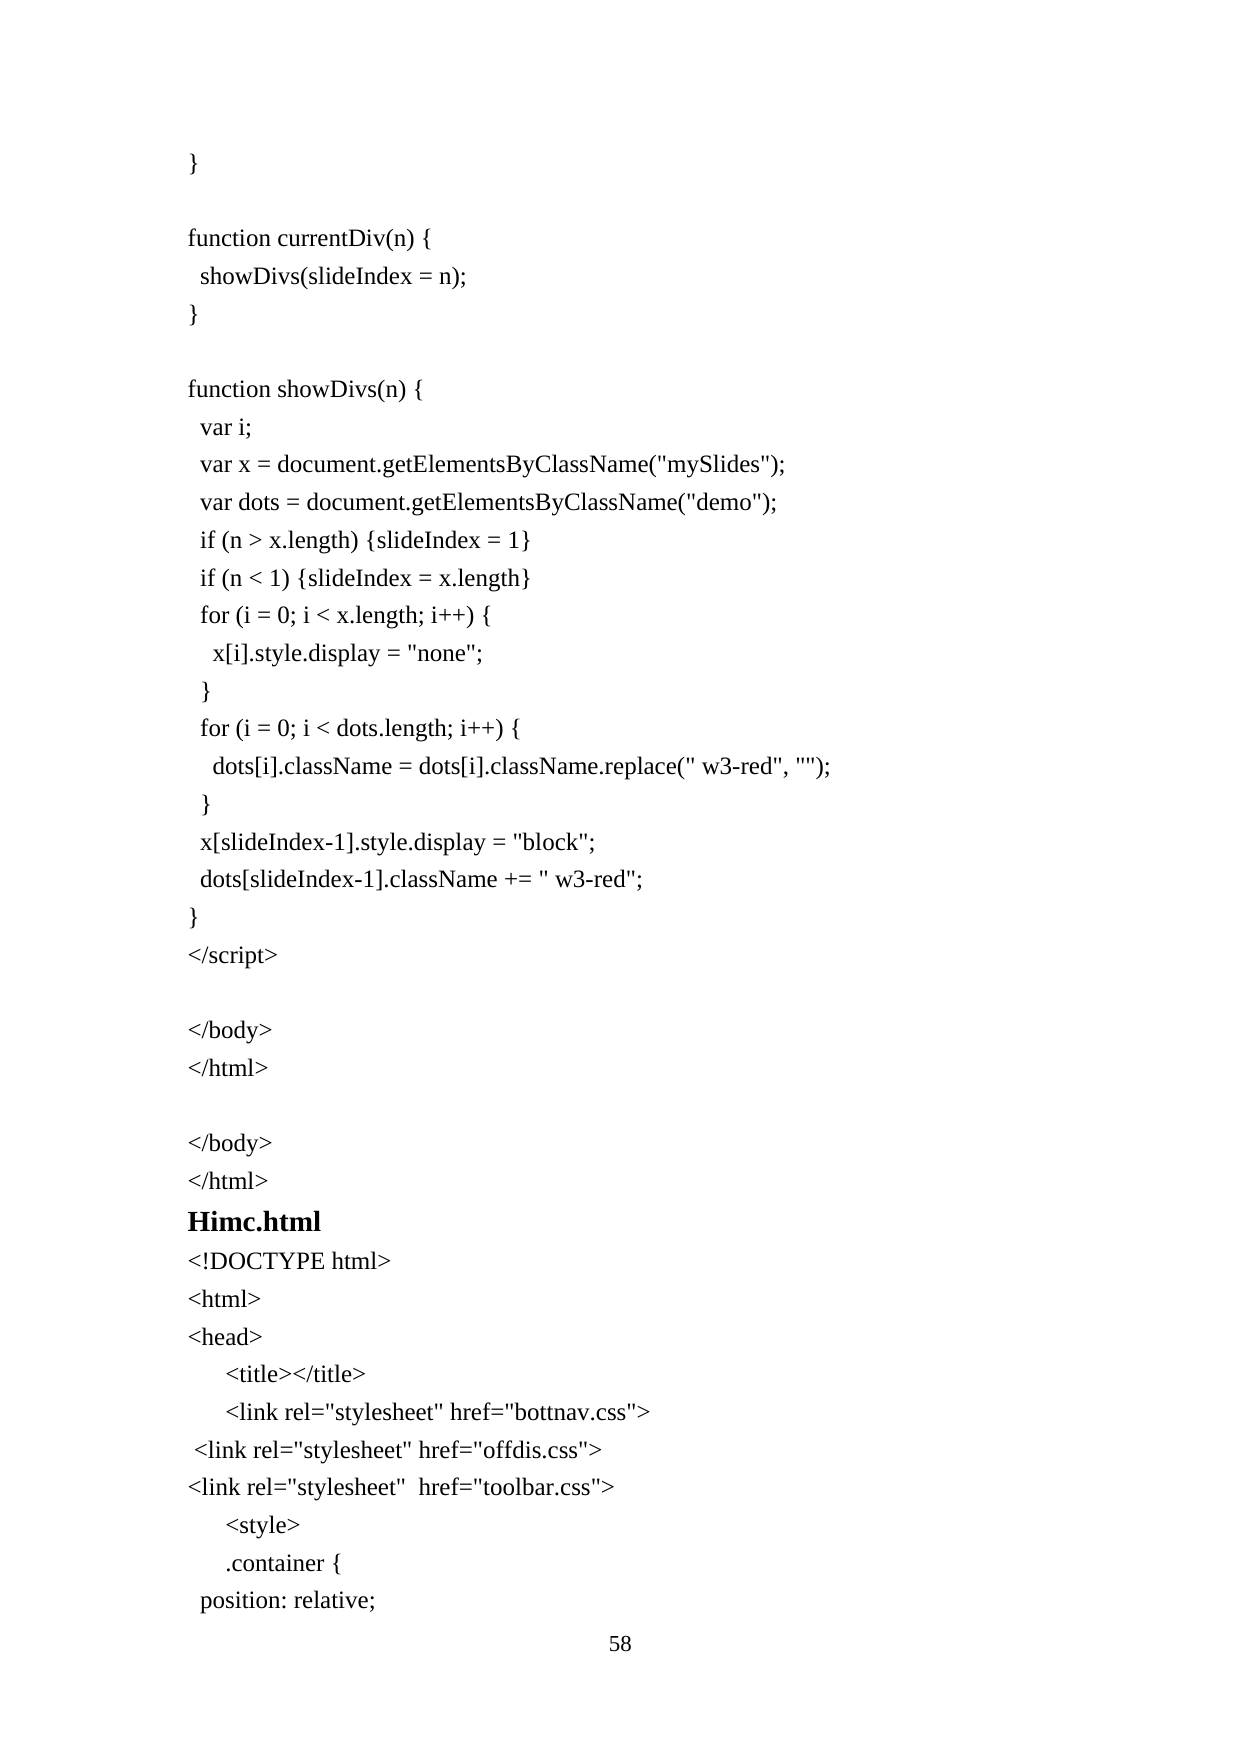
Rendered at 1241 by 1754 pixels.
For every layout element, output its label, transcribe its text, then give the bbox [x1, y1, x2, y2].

subtitle <link rel="stylesheet" href="toolbar.css"> [187, 1472, 1140, 1501]
subtitle </body> [187, 1128, 1140, 1157]
subtitle if (n > x.length) {slideIndex = 1} [187, 525, 1140, 554]
subtitle } [187, 148, 1140, 177]
subtitle </html> [187, 1166, 1140, 1195]
subtitle } [187, 676, 1140, 704]
subtitle x[slideIndex-1].style.display = "block"; [187, 827, 1140, 855]
subtitle </html> [187, 1053, 1140, 1082]
subtitle </script> [187, 940, 1140, 968]
subtitle </body> [187, 1015, 1140, 1044]
subtitle .container { [187, 1548, 1140, 1577]
subtitle for (i = 0; i < dots.length; i++) { [187, 713, 1140, 742]
subtitle dots[i].className = dots[i].className.replace(" w3-red", ""); [187, 751, 1140, 780]
subtitle } [187, 299, 1140, 327]
subtitle <link rel="stylesheet" href="offdis.css"> [187, 1435, 1140, 1463]
subtitle var x = document.getElementsByClassName("mySlides"); [187, 449, 1140, 478]
subtitle Himc.html [187, 1204, 1140, 1237]
subtitle <title></title> [187, 1359, 1140, 1388]
subtitle } [187, 902, 1140, 931]
subtitle <style> [187, 1510, 1140, 1539]
subtitle <html> [187, 1284, 1140, 1313]
subtitle if (n < 1) {slideIndex = x.length} [187, 563, 1140, 591]
subtitle } [187, 789, 1140, 818]
subtitle for (i = 0; i < x.length; i++) { [187, 600, 1140, 629]
subtitle <link rel="stylesheet" href="bottnav.css"> [187, 1397, 1140, 1426]
subtitle function showDivs(n) { [187, 374, 1140, 403]
subtitle showDivs(slideIndex = n); [187, 261, 1140, 290]
subtitle x[i].style.display = "none"; [187, 638, 1140, 667]
subtitle dots[slideIndex-1].className += " w3-red"; [187, 864, 1140, 893]
subtitle var i; [187, 412, 1140, 441]
subtitle position: relative; [187, 1586, 1140, 1614]
subtitle <head> [187, 1322, 1140, 1350]
subtitle function currentDiv(n) { [187, 223, 1140, 252]
subtitle <!DOCTYPE html> [187, 1246, 1140, 1275]
subtitle var dots = document.getElementsByClassName("demo"); [187, 487, 1140, 516]
